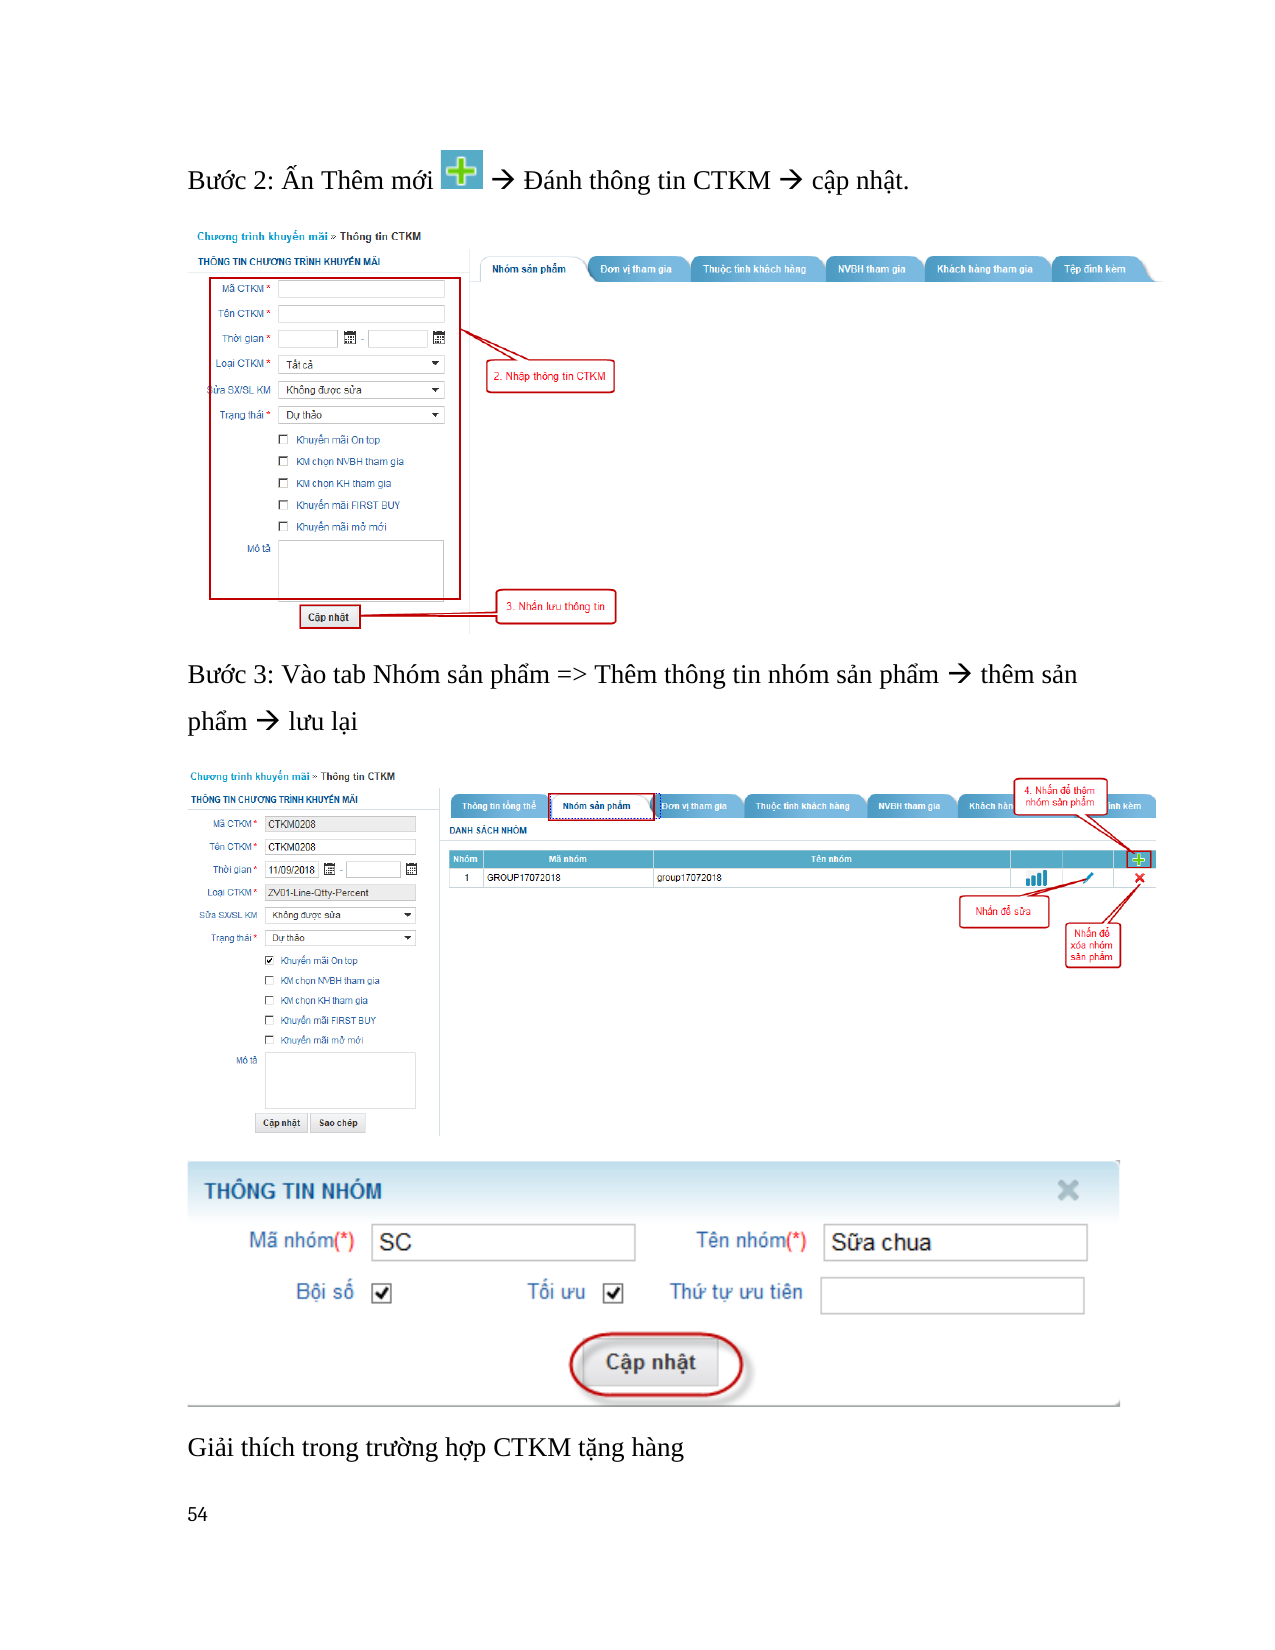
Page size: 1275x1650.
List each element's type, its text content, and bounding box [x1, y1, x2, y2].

text Giải thích trong trường hợp CTKM tặng hàng [187, 1432, 1136, 1463]
picture [187, 223, 1163, 634]
picture [440, 150, 483, 189]
text Bước 2: Ấn Thêm mới Đánh thông tin CTKM cập nhật. [187, 150, 1136, 195]
picture [187, 1160, 1121, 1407]
picture [187, 764, 1163, 1136]
text Bước 3: Vào tab Nhóm sản phẩm => Thêm thông tin nhóm sản phẩm thêm sản phẩm lưu lại [187, 658, 1136, 736]
